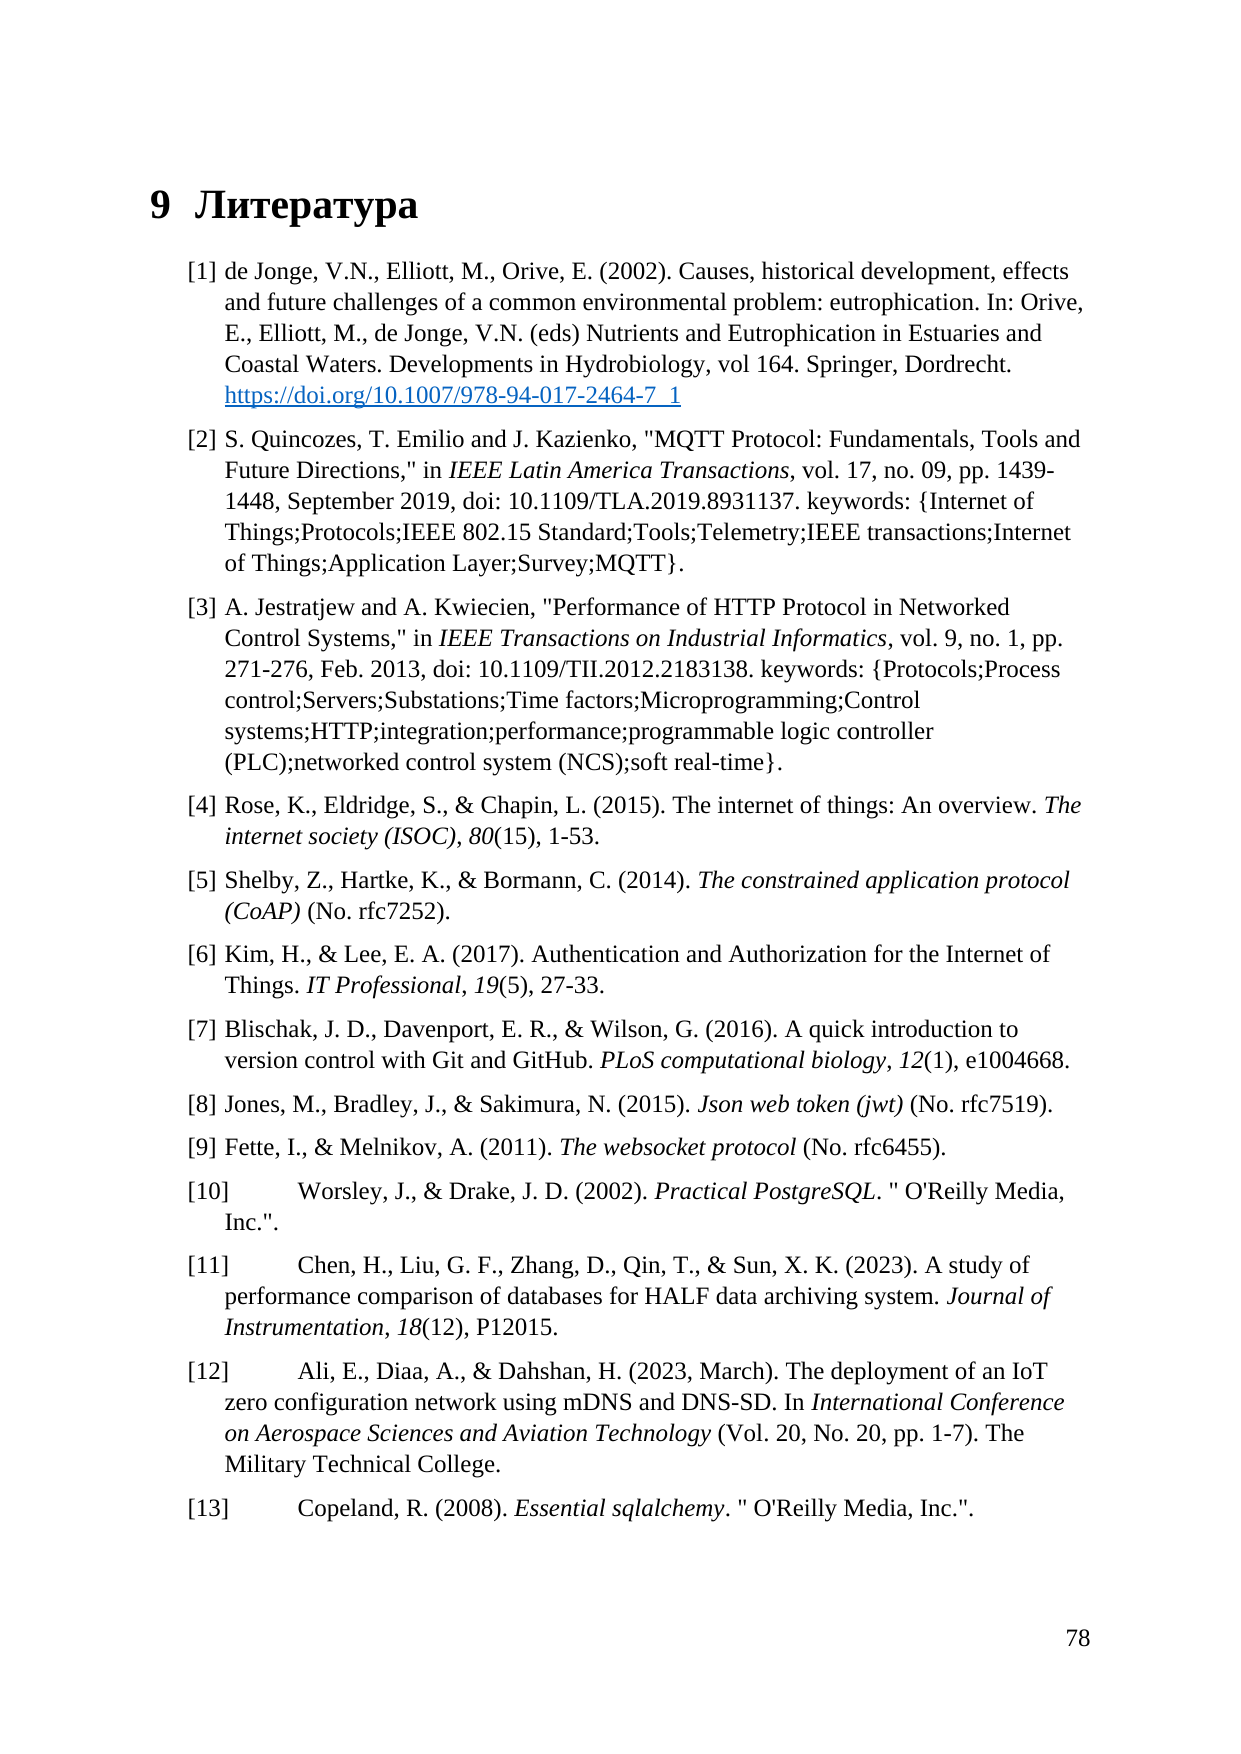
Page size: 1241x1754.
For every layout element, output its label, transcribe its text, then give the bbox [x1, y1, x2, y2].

list de Jonge, V.N., Elliott, M., Orive, E. (2002). Causes, historical development, effects and future challenges of a common environmental problem: eutrophication. In: Orive, E., Elliott, M., de Jonge, V.N. (eds) Nutrients and Eutrophication in Estuaries and Coastal Waters. Developments in Hydrobiology, vol 164. Springer, Dordrecht. https://doi.org/10.1007/978-94-017-2464-7_1 [187, 256, 1090, 409]
subtitle Литература [150, 179, 1090, 227]
list S. Quincozes, T. Emilio and J. Kazienko, "MQTT Protocol: Fundamentals, Tools and Future Directions," in IEEE Latin America Transactions, vol. 17, no. 09, pp. 1439-1448, September 2019, doi: 10.1109/TLA.2019.8931137. keywords: {Internet of Things;Protocols;IEEE 802.15 Standard;Tools;Telemetry;IEEE transactions;Internet of Things;Application Layer;Survey;MQTT}. [187, 424, 1090, 577]
list Ali, E., Diaa, A., & Dahshan, H. (2023, March). The deployment of an IoT zero configuration network using mDNS and DNS-SD. In International Conference on Aerospace Sciences and Aviation Technology (Vol. 20, No. 20, pp. 1-7). The Military Technical College. [187, 1356, 1090, 1478]
list Rose, K., Eldridge, S., & Chapin, L. (2015). The internet of things: An overview. The internet society (ISOC), 80(15), 1-53. [187, 790, 1090, 850]
list Worsley, J., & Drake, J. D. (2002). Practical PostgreSQL. " O'Reilly Media, Inc.". [187, 1176, 1090, 1236]
list Chen, H., Liu, G. F., Zhang, D., Qin, T., & Sun, X. K. (2023). A study of performance comparison of databases for HALF data archiving system. Journal of Instrumentation, 18(12), P12015. [187, 1250, 1090, 1341]
list Shelby, Z., Hartke, K., & Bormann, C. (2014). The constrained application protocol (CoAP) (No. rfc7252). [187, 865, 1090, 925]
list Blischak, J. D., Davenport, E. R., & Wilson, G. (2016). A quick introduction to version control with Git and GitHub. PLoS computational biology, 12(1), e1004668. [187, 1014, 1090, 1074]
list Fette, I., & Melnikov, A. (2011). The websocket protocol (No. rfc6455). [187, 1132, 1090, 1161]
list Kim, H., & Lee, E. A. (2017). Authentication and Authorization for the Internet of Things. IT Professional, 19(5), 27-33. [187, 939, 1090, 999]
list Jones, M., Bradley, J., & Sakimura, N. (2015). Json web token (jwt) (No. rfc7519). [187, 1089, 1090, 1117]
list Copeland, R. (2008). Essential sqlalchemy. " O'Reilly Media, Inc.". [187, 1493, 1090, 1521]
list A. Jestratjew and A. Kwiecien, "Performance of HTTP Protocol in Networked Control Systems," in IEEE Transactions on Industrial Informatics, vol. 9, no. 1, pp. 271-276, Feb. 2013, doi: 10.1109/TII.2012.2183138. keywords: {Protocols;Process control;Servers;Substations;Time factors;Microprogramming;Control systems;HTTP;integration;performance;programmable logic controller (PLC);networked control system (NCS);soft real-time}. [187, 592, 1090, 776]
